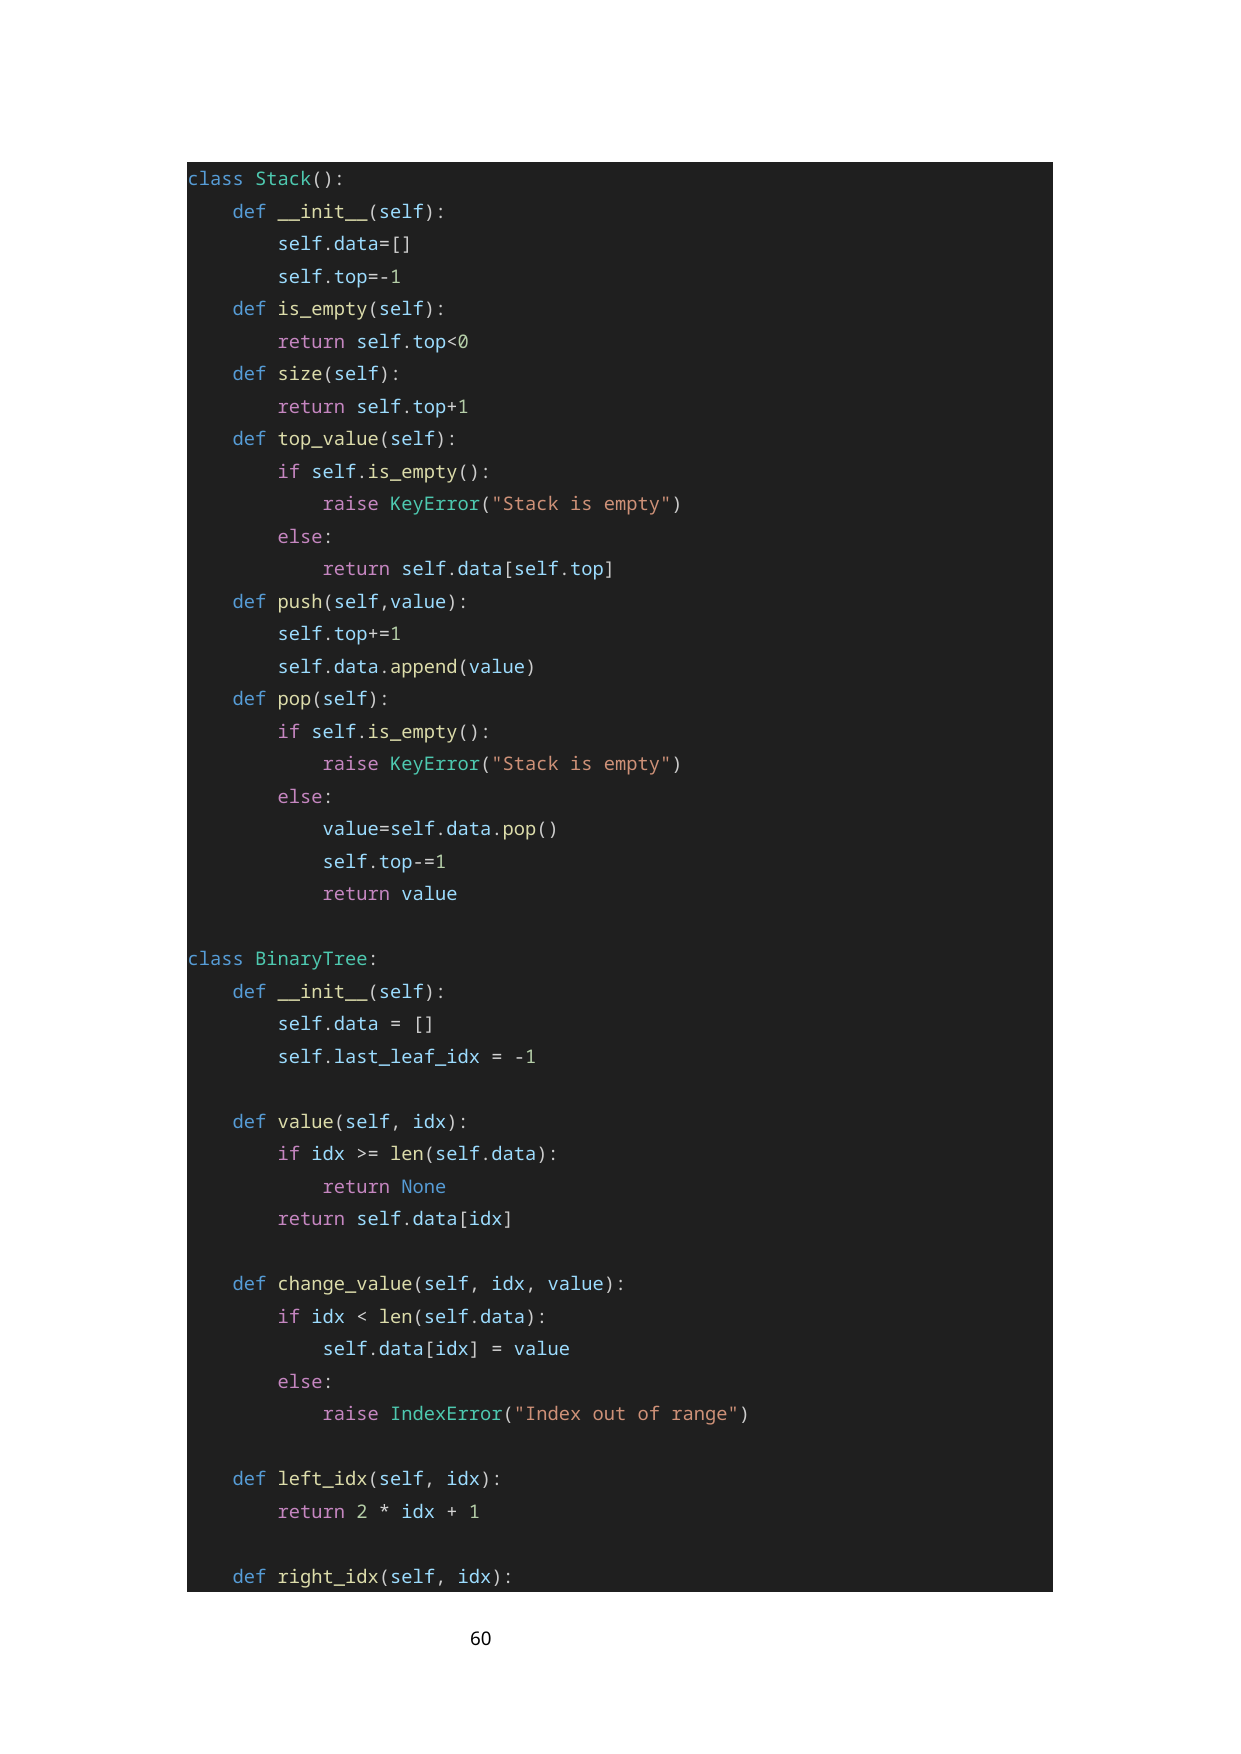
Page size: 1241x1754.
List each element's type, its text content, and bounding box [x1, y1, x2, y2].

text def __init__(self): [187, 194, 1053, 227]
text class Stack(): [187, 162, 1053, 194]
text self.top+=1 [187, 617, 1053, 649]
text def right_idx(self, idx): [187, 1559, 1053, 1592]
text self.last_leaf_idx = -1 [187, 1039, 1053, 1072]
text self.data[idx] = value [187, 1332, 1053, 1364]
text self.data=[] [187, 227, 1053, 259]
text return 2 * idx + 1 [187, 1494, 1053, 1527]
text def pop(self): [187, 682, 1053, 714]
text def __init__(self): [187, 974, 1053, 1007]
text if idx < len(self.data): [187, 1299, 1053, 1332]
text def value(self, idx): [187, 1104, 1053, 1137]
text self.top=-1 [187, 259, 1053, 292]
text return self.data[self.top] [187, 552, 1053, 584]
text def top_value(self): [187, 422, 1053, 454]
text if self.is_empty(): [187, 454, 1053, 487]
text def is_empty(self): [187, 292, 1053, 324]
text class BinaryTree: [187, 942, 1053, 974]
text return self.data[idx] [187, 1202, 1053, 1234]
text self.data = [] [187, 1007, 1053, 1039]
text def change_value(self, idx, value): [187, 1267, 1053, 1299]
text else: [187, 519, 1053, 552]
text raise KeyError("Stack is empty") [187, 747, 1053, 779]
text return None [187, 1169, 1053, 1202]
text else: [187, 1364, 1053, 1397]
text self.data.append(value) [187, 649, 1053, 682]
text if idx >= len(self.data): [187, 1137, 1053, 1169]
text value=self.data.pop() [187, 812, 1053, 844]
text else: [187, 779, 1053, 812]
text def size(self): [187, 357, 1053, 389]
text raise IndexError("Index out of range") [187, 1397, 1053, 1429]
text return self.top+1 [187, 389, 1053, 422]
text def left_idx(self, idx): [187, 1462, 1053, 1494]
text self.top-=1 [187, 844, 1053, 877]
text raise KeyError("Stack is empty") [187, 487, 1053, 519]
text return self.top<0 [187, 324, 1053, 357]
text return value [187, 877, 1053, 909]
text def push(self,value): [187, 584, 1053, 617]
text if self.is_empty(): [187, 714, 1053, 747]
